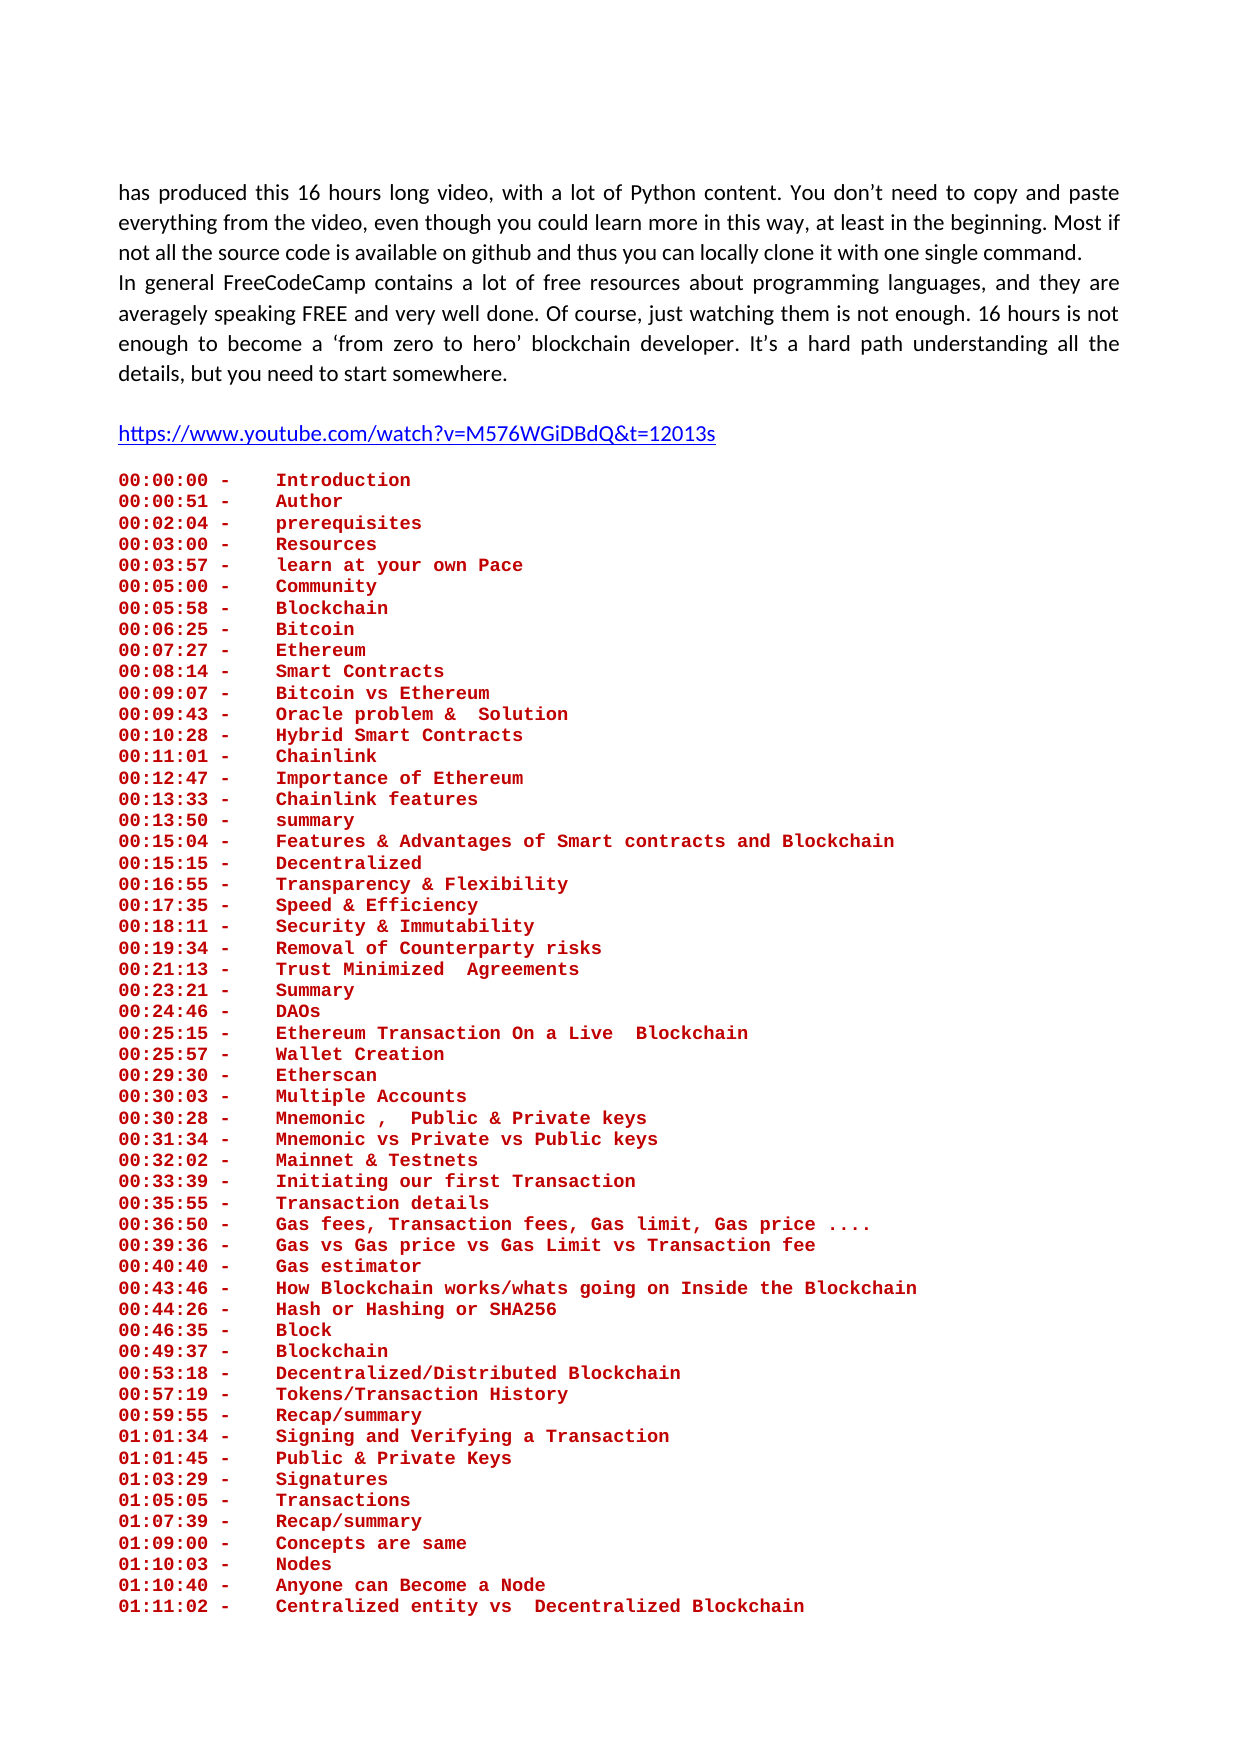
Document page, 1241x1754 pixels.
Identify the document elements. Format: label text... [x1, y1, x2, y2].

text 01:01:34 - Signing and Verifying a Transaction [118, 1427, 1122, 1448]
text 01:10:03 - Nodes [118, 1555, 1122, 1576]
text 00:40:40 - Gas estimator [118, 1257, 1122, 1278]
text 00:09:07 - Bitcoin vs Ethereum [118, 683, 1122, 705]
text 00:30:03 - Multiple Accounts [118, 1087, 1122, 1108]
text 00:19:34 - Removal of Counterparty risks [118, 938, 1122, 960]
text 00:00:51 - Author [118, 492, 1122, 513]
text 00:35:55 - Transaction details [118, 1193, 1122, 1215]
text 00:24:46 - DAOs [118, 1002, 1122, 1023]
text 00:05:58 - Blockchain [118, 598, 1122, 620]
text 00:46:35 - Block [118, 1321, 1122, 1342]
text 00:05:00 - Community [118, 577, 1122, 598]
text 00:57:19 - Tokens/Transaction History [118, 1385, 1122, 1406]
text 00:10:28 - Hybrid Smart Contracts [118, 726, 1122, 747]
text 00:21:13 - Trust Minimized Agreements [118, 960, 1122, 981]
text 01:10:40 - Anyone can Become a Node [118, 1576, 1122, 1597]
text 00:43:46 - How Blockchain works/whats going on Inside the Blockchain [118, 1278, 1122, 1300]
text 00:11:01 - Chainlink [118, 747, 1122, 768]
text 01:05:05 - Transactions [118, 1491, 1122, 1512]
text 00:59:55 - Recap/summary [118, 1406, 1122, 1427]
text 01:07:39 - Recap/summary [118, 1512, 1122, 1533]
text 00:07:27 - Ethereum [118, 641, 1122, 662]
text 01:03:29 - Signatures [118, 1470, 1122, 1491]
text 00:32:02 - Mainnet & Testnets [118, 1151, 1122, 1172]
text 00:25:57 - Wallet Creation [118, 1045, 1122, 1066]
text 00:31:34 - Mnemonic vs Private vs Public keys [118, 1130, 1122, 1151]
text has produced this 16 hours long video, with a lot of Python content. You don’t need to copy and paste everything from the video, even though you could learn more in this way, at least in the beginning. Most if not all the source code is available on github and thus you can locally clone it with one single command. [118, 178, 1122, 266]
text 00:44:26 - Hash or Hashing or SHA256 [118, 1300, 1122, 1321]
text 00:16:55 - Transparency & Flexibility [118, 875, 1122, 896]
text 00:49:37 - Blockchain [118, 1342, 1122, 1363]
text 00:33:39 - Initiating our first Transaction [118, 1172, 1122, 1193]
text https://www.youtube.com/watch?v=M576WGiDBdQ&t=12013s [118, 419, 1122, 447]
text 00:13:50 - summary [118, 811, 1122, 832]
text 00:08:14 - Smart Contracts [118, 662, 1122, 683]
text 00:02:04 - prerequisites [118, 513, 1122, 535]
text 01:11:02 - Centralized entity vs Decentralized Blockchain [118, 1597, 1122, 1618]
text 00:30:28 - Mnemonic , Public & Private keys [118, 1108, 1122, 1130]
text 00:15:04 - Features & Advantages of Smart contracts and Blockchain [118, 832, 1122, 853]
text 00:13:33 - Chainlink features [118, 790, 1122, 811]
text 00:17:35 - Speed & Efficiency [118, 896, 1122, 917]
text 00:03:57 - learn at your own Pace [118, 556, 1122, 577]
text 00:25:15 - Ethereum Transaction On a Live Blockchain [118, 1023, 1122, 1045]
text 00:09:43 - Oracle problem & Solution [118, 705, 1122, 726]
text 00:53:18 - Decentralized/Distributed Blockchain [118, 1363, 1122, 1385]
text 01:09:00 - Concepts are same [118, 1533, 1122, 1555]
text 00:18:11 - Security & Immutability [118, 917, 1122, 938]
text 01:01:45 - Public & Private Keys [118, 1448, 1122, 1470]
text 00:39:36 - Gas vs Gas price vs Gas Limit vs Transaction fee [118, 1236, 1122, 1257]
text In general FreeCodeCamp contains a lot of free resources about programming languages, and they are averagely speaking FREE and very well done. Of course, just watching them is not enough. 16 hours is not enough to become a ‘from zero to hero’ blockchain developer. It’s a hard path understanding all the details, but you need to start somewhere. [118, 268, 1122, 387]
text 00:00:00 - Introduction [118, 471, 1122, 492]
text 00:23:21 - Summary [118, 981, 1122, 1002]
text 00:36:50 - Gas fees, Transaction fees, Gas limit, Gas price .... [118, 1215, 1122, 1236]
text 00:15:15 - Decentralized [118, 853, 1122, 875]
text 00:06:25 - Bitcoin [118, 620, 1122, 641]
text 00:12:47 - Importance of Ethereum [118, 768, 1122, 790]
text 00:29:30 - Etherscan [118, 1066, 1122, 1087]
text 00:03:00 - Resources [118, 535, 1122, 556]
